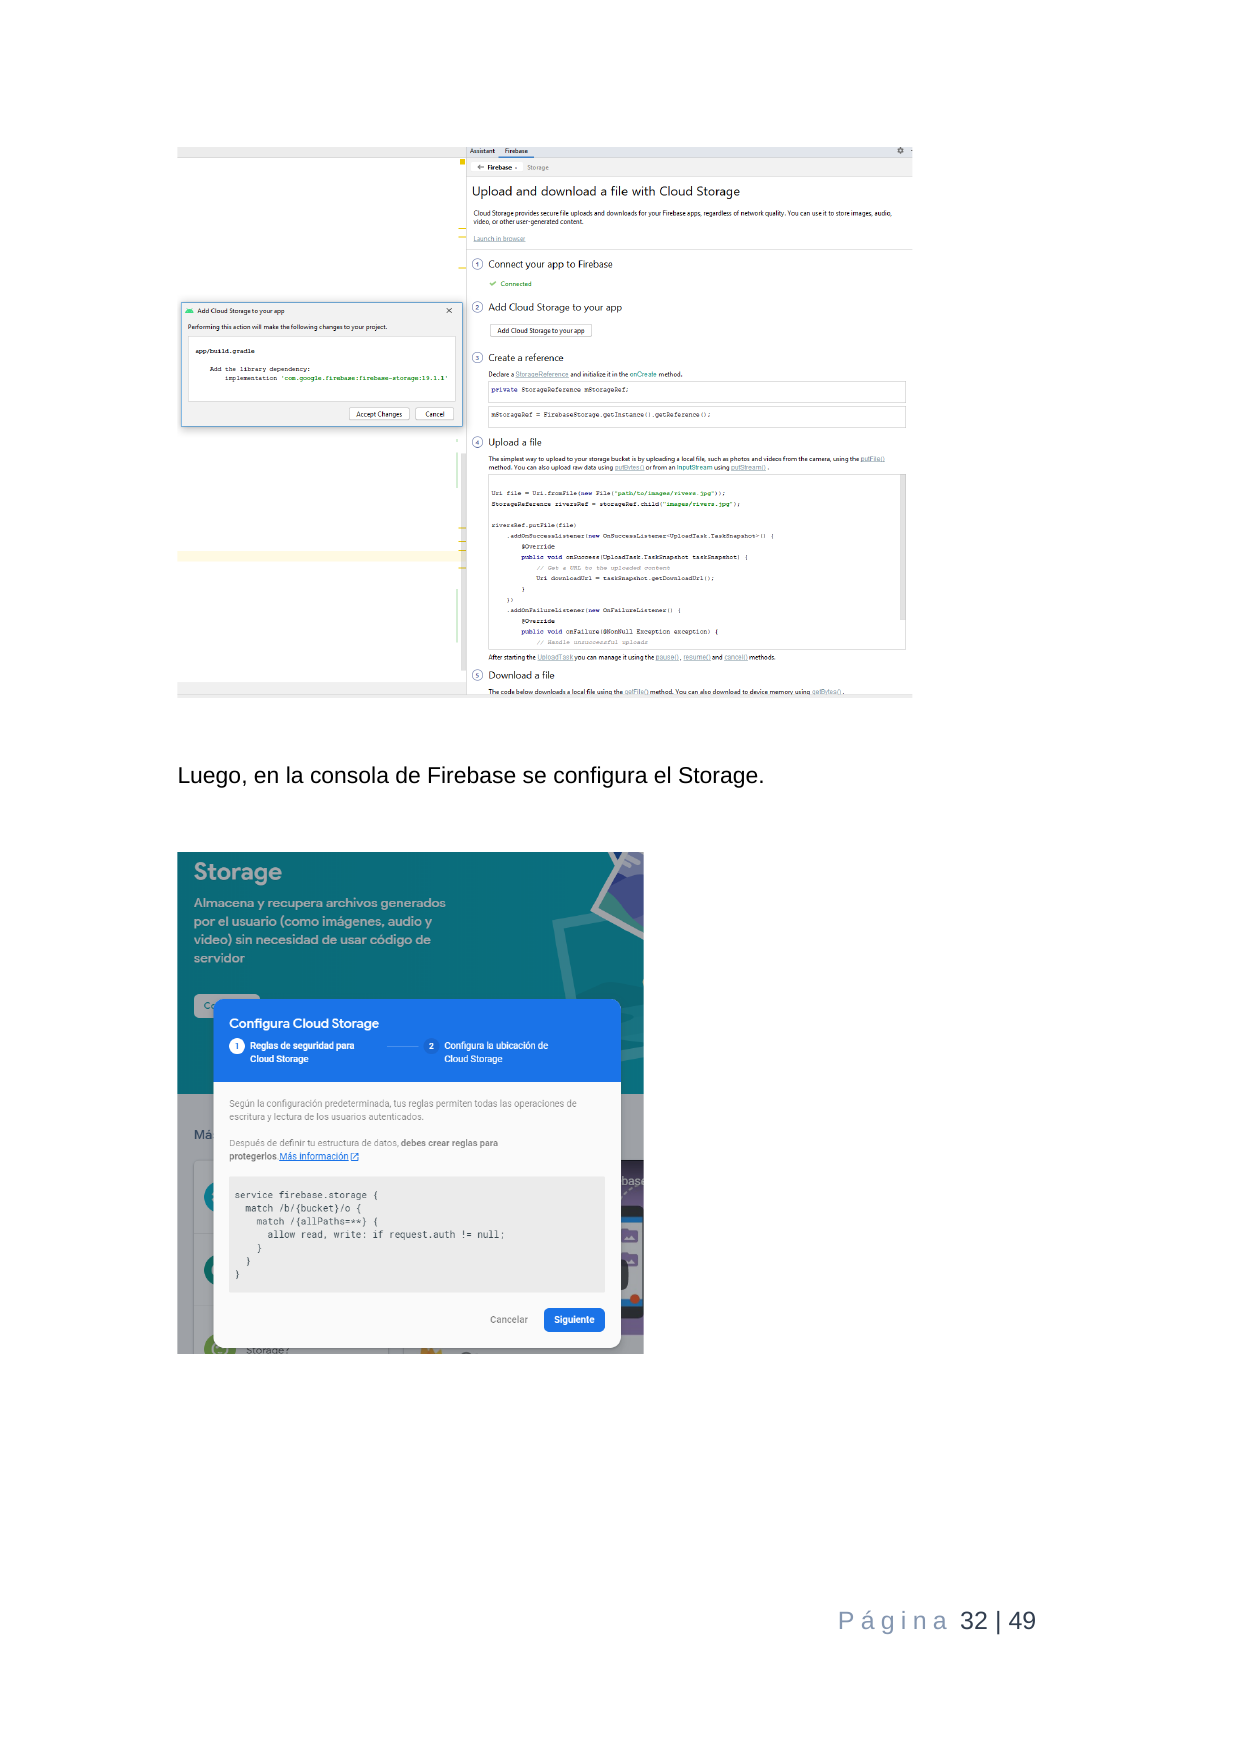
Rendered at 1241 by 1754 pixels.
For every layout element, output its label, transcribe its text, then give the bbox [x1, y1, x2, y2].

text Luego, en la consola de Firebase se configura el Storage. [177, 762, 1063, 788]
picture [177, 147, 913, 698]
picture [177, 852, 644, 1354]
